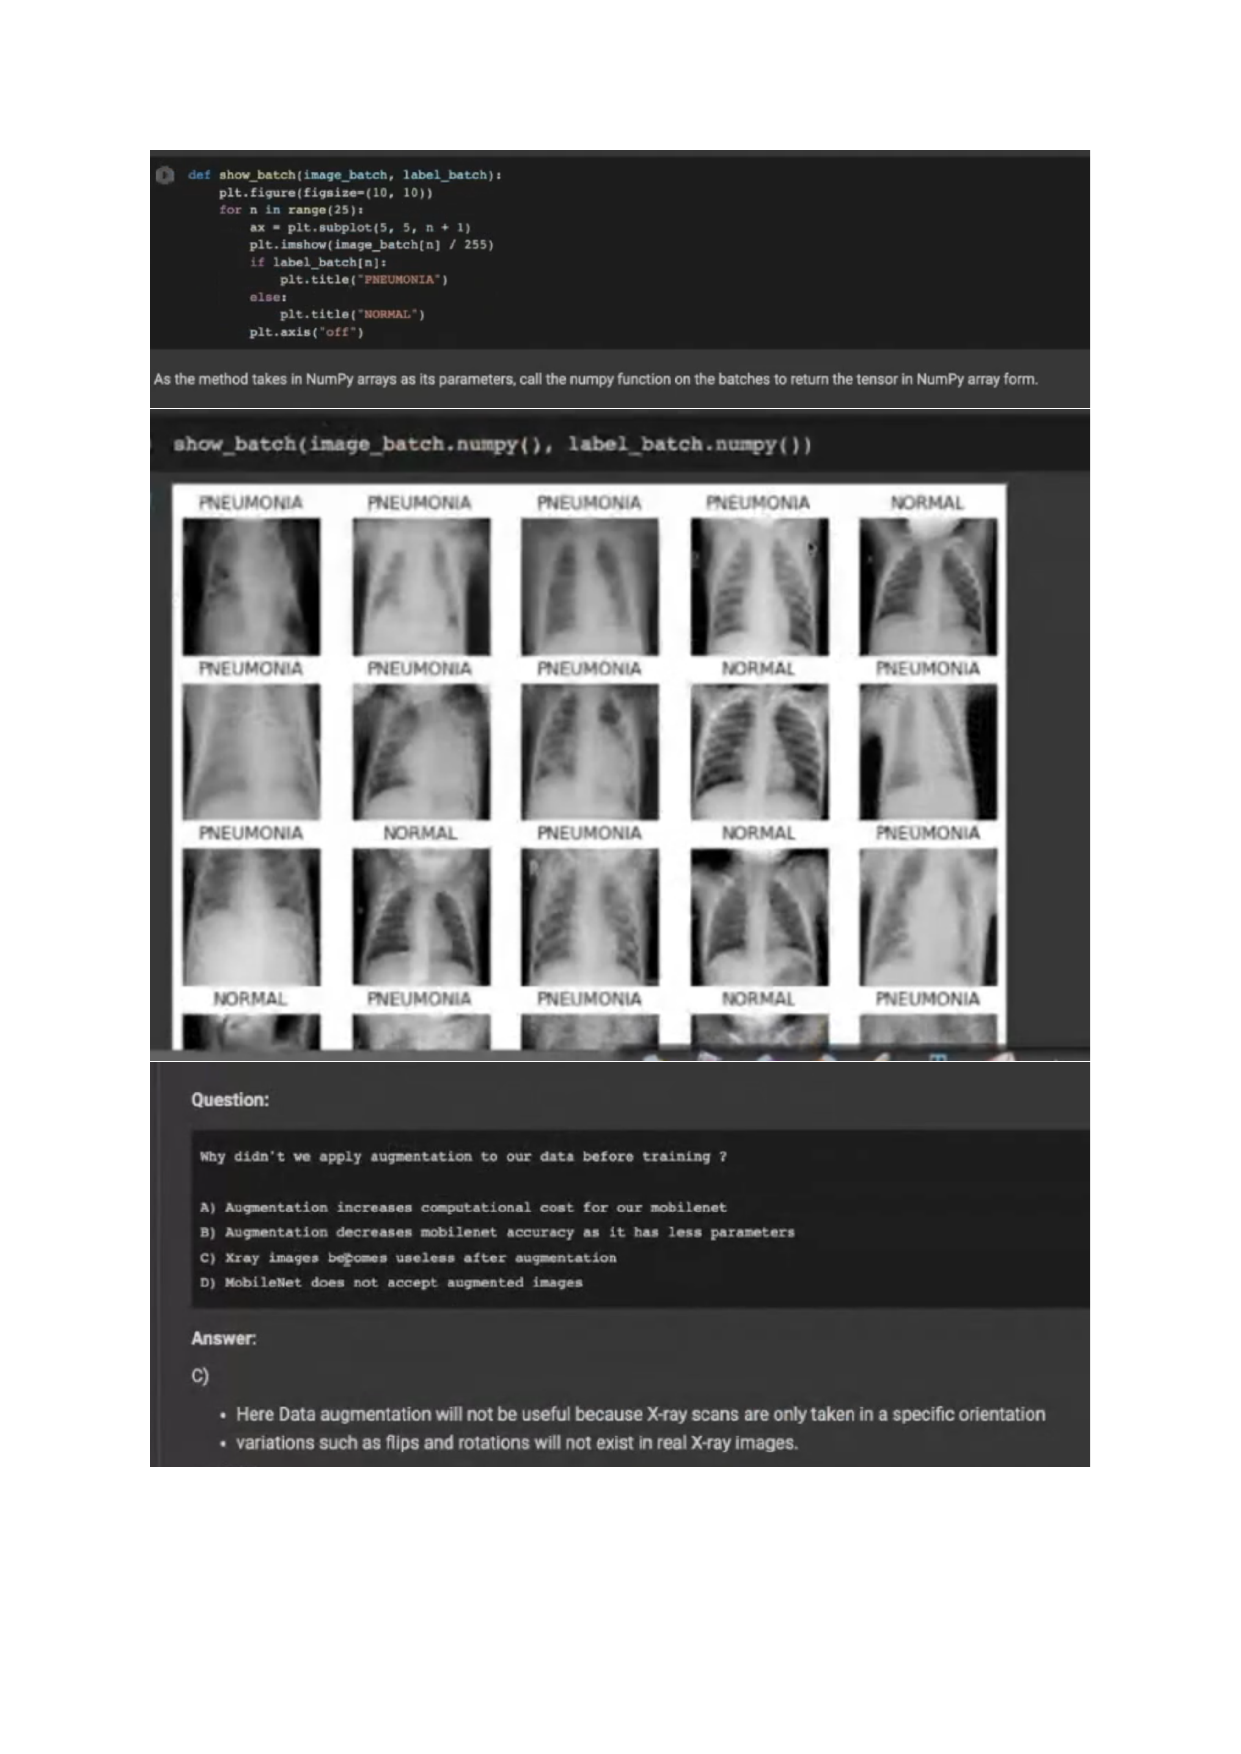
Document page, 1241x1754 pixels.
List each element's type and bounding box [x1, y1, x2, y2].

picture [150, 150, 1091, 408]
picture [150, 1062, 1091, 1467]
picture [150, 409, 1091, 1061]
